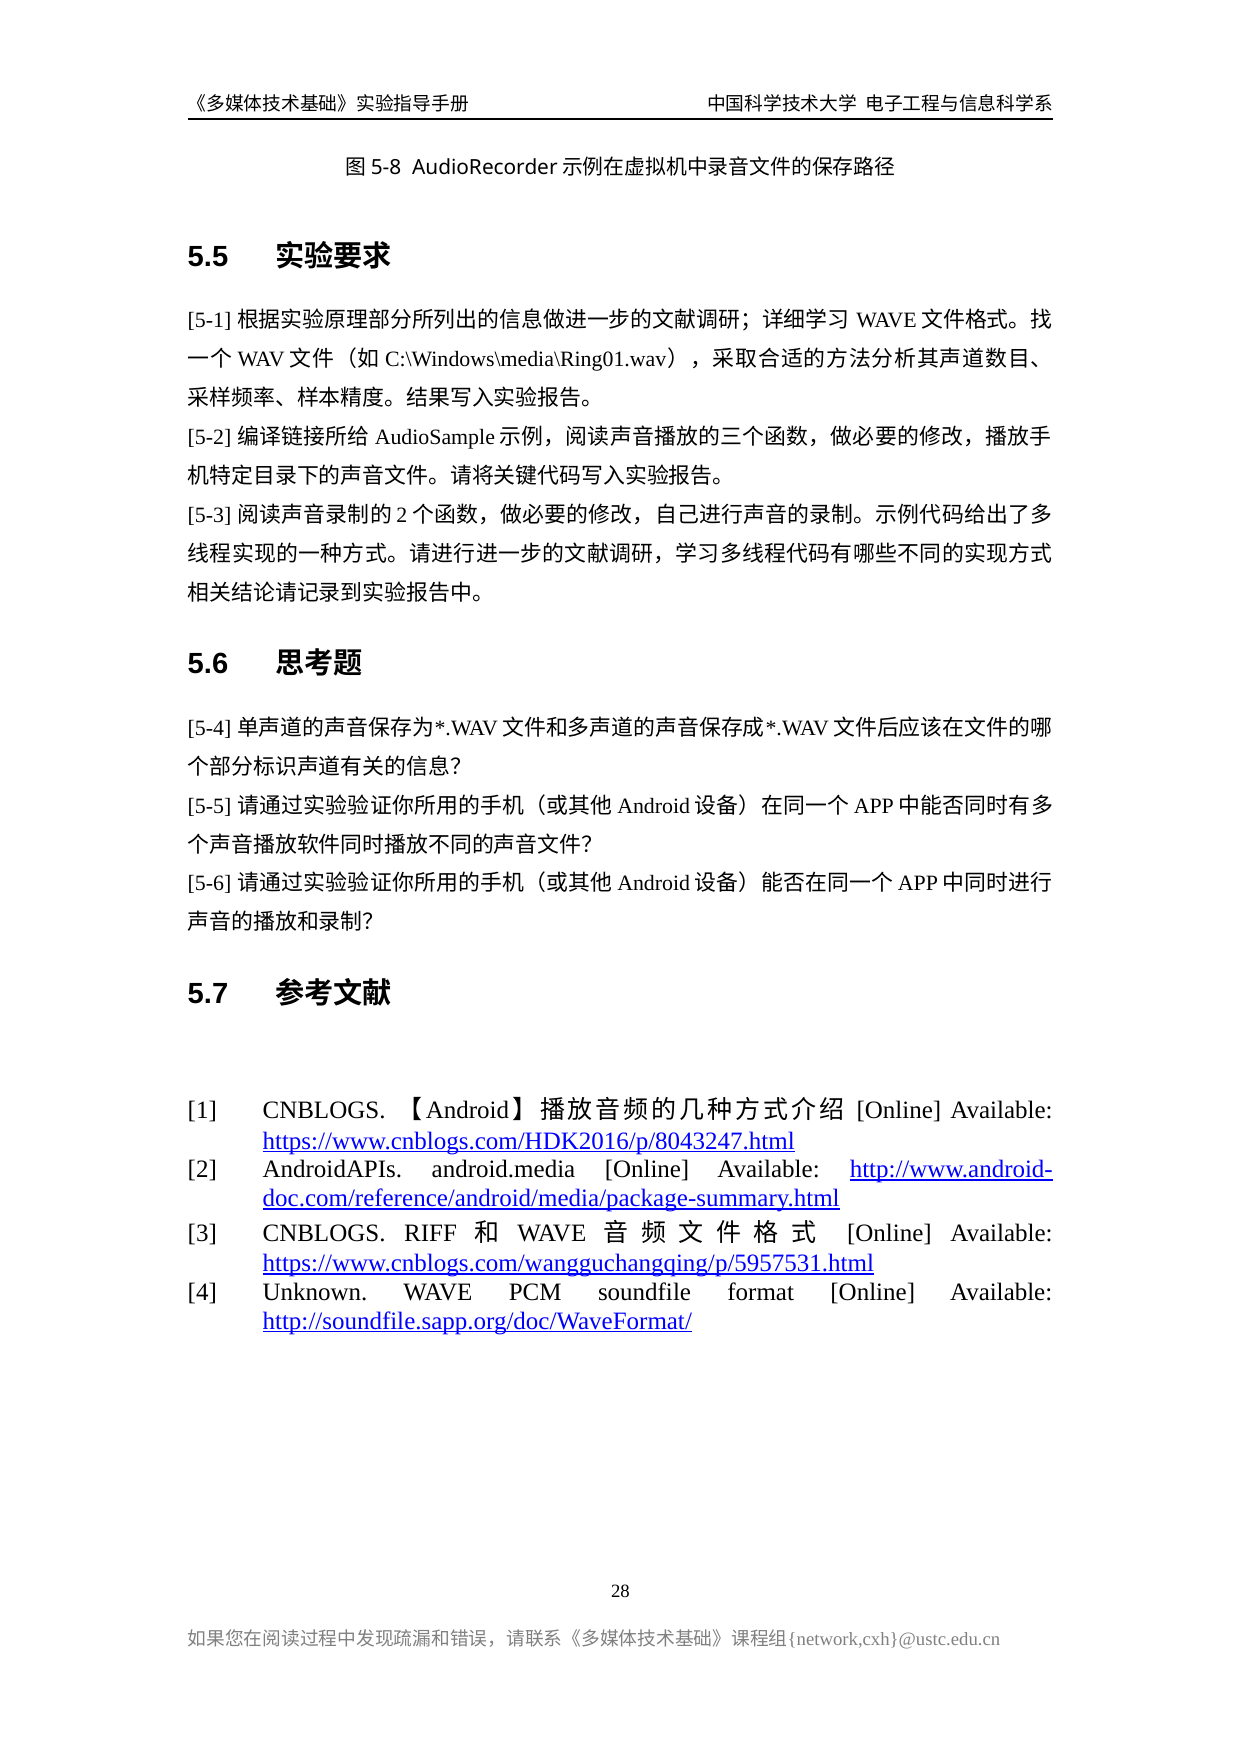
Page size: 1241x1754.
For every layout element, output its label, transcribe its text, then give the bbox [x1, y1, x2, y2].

subtitle 实验要求 [187, 233, 1053, 275]
text [5-3] 阅读声音录制的2个函数，做必要的修改，自己进行声音的录制。示例代码给出了多线程实现的一种方式。请进行进一步的文献调研，学习多线程代码有哪些不同的实现方式。相关结论请记录到实验报告中。 [187, 496, 1053, 607]
text [5-4] 单声道的声音保存为*.WAV文件和多声道的声音保存成*.WAV文件后应该在文件的哪个部分标识声道有关的信息？ [187, 709, 1053, 781]
text [5-1] 根据实验原理部分所列出的信息做进一步的文献调研；详细学习WAVE文件格式。找一个WAV文件（如C:\Windows\media\Ring01.wav），采取合适的方法分析其声道数目、采样频率、样本精度。结果写入实验报告。 [187, 302, 1053, 412]
text [5-2] 编译链接所给AudioSample示例，阅读声音播放的三个函数，做必要的修改，播放手机特定目录下的声音文件。请将关键代码写入实验报告。 [187, 419, 1053, 490]
subtitle 思考题 [187, 640, 1053, 682]
text [1] CNBLOGS. 【Android】播放音频的几种方式介绍 [Online] Available: https://www.cnblogs.com/HDK2016/p/8043247.html [187, 1089, 1053, 1154]
text [2] AndroidAPIs. android.media [Online] Available: http://www.android-doc.com/reference/android/media/package-summary.html [187, 1154, 1053, 1212]
subtitle 参考文献 [187, 970, 1053, 1012]
text [4] Unknown. WAVE PCM soundfile format [Online] Available: http://soundfile.sapp.org/doc/WaveFormat/ [187, 1277, 1053, 1334]
text [5-6] 请通过实验验证你所用的手机（或其他Android设备）能否在同一个APP中同时进行声音的播放和录制？ [187, 865, 1053, 936]
text [5-5] 请通过实验验证你所用的手机（或其他Android设备）在同一个APP中能否同时有多个声音播放软件同时播放不同的声音文件？ [187, 787, 1053, 859]
text [3] CNBLOGS. RIFF和WAVE音频文件格式 [Online] Available: https://www.cnblogs.com/wangguchangqing/p/5957531.html [187, 1212, 1053, 1277]
